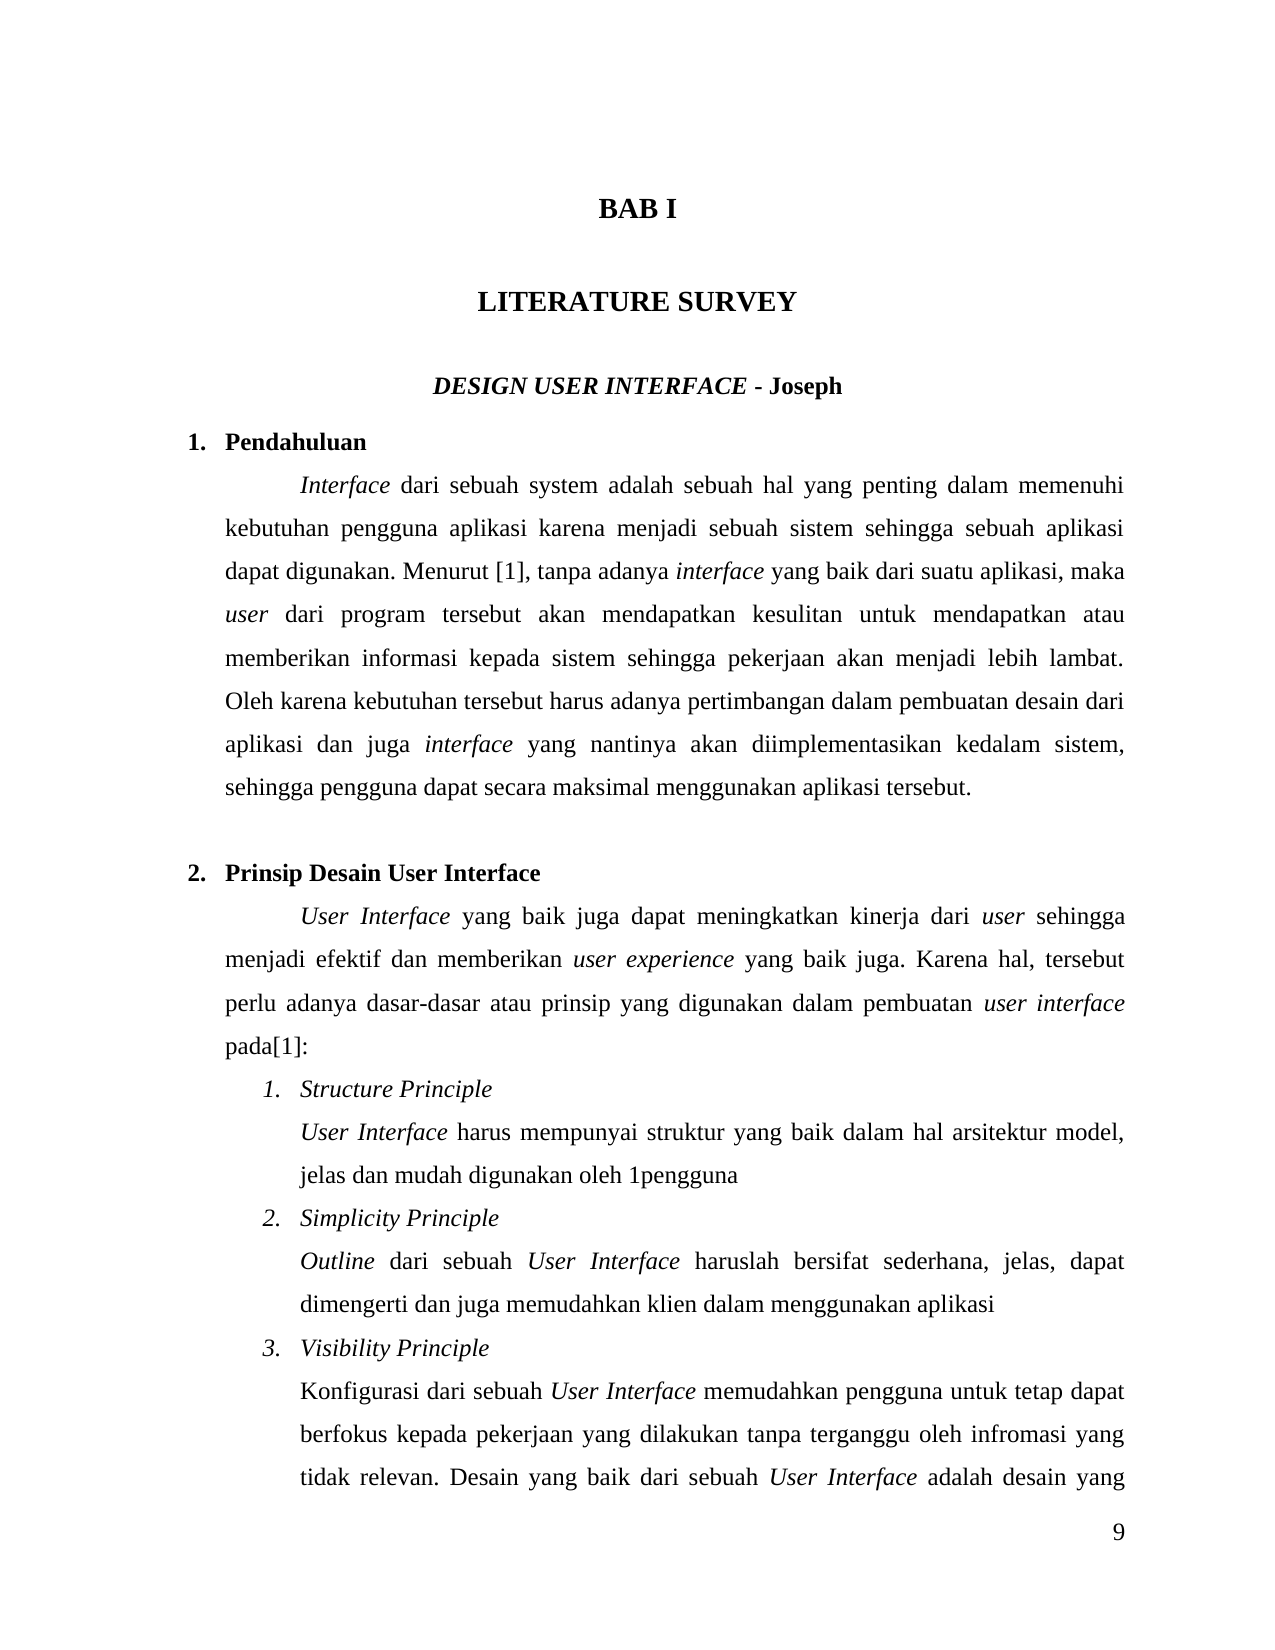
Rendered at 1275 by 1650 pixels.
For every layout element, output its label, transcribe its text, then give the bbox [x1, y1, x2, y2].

list Simplicity Principle [262, 1203, 1125, 1232]
subtitle DESIGN USER INTERFACE - Joseph [150, 371, 1125, 400]
text Outline dari sebuah User Interface haruslah bersifat sederhana, jelas, dapat dimengerti dan juga memudahkan klien dalam menggunakan aplikasi [300, 1246, 1125, 1318]
text User Interface harus mempunyai struktur yang baik dalam hal arsitektur model, jelas dan mudah digunakan oleh 1pengguna [300, 1117, 1125, 1189]
text Interface dari sebuah system adalah sebuah hal yang penting dalam memenuhi kebutuhan pengguna aplikasi karena menjadi sebuah sistem sehingga sebuah aplikasi dapat digunakan. Menurut [1], tanpa adanya interface yang baik dari suatu aplikasi, maka user dari program tersebut akan mendapatkan kesulitan untuk mendapatkan atau memberikan informasi kepada sistem sehingga pekerjaan akan menjadi lebih lambat. Oleh karena kebutuhan tersebut harus adanya pertimbangan dalam pembuatan desain dari aplikasi dan juga interface yang nantinya akan diimplementasikan kedalam sistem, sehingga pengguna dapat secara maksimal menggunakan aplikasi tersebut. [225, 470, 1125, 801]
text User Interface yang baik juga dapat meningkatkan kinerja dari user sehingga menjadi efektif dan memberikan user experience yang baik juga. Karena hal, tersebut perlu adanya dasar-dasar atau prinsip yang digunakan dalam pembuatan user interface pada[1]: [225, 901, 1125, 1059]
subtitle LITERATURE SURVEY [150, 284, 1125, 317]
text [300, 1376, 1125, 1491]
list Prinsip Desain User Interface [187, 858, 1125, 887]
list Pendahuluan [187, 427, 1125, 456]
list Visibility Principle [262, 1333, 1125, 1361]
list Structure Principle [262, 1074, 1125, 1103]
subtitle BAB I [150, 192, 1125, 225]
